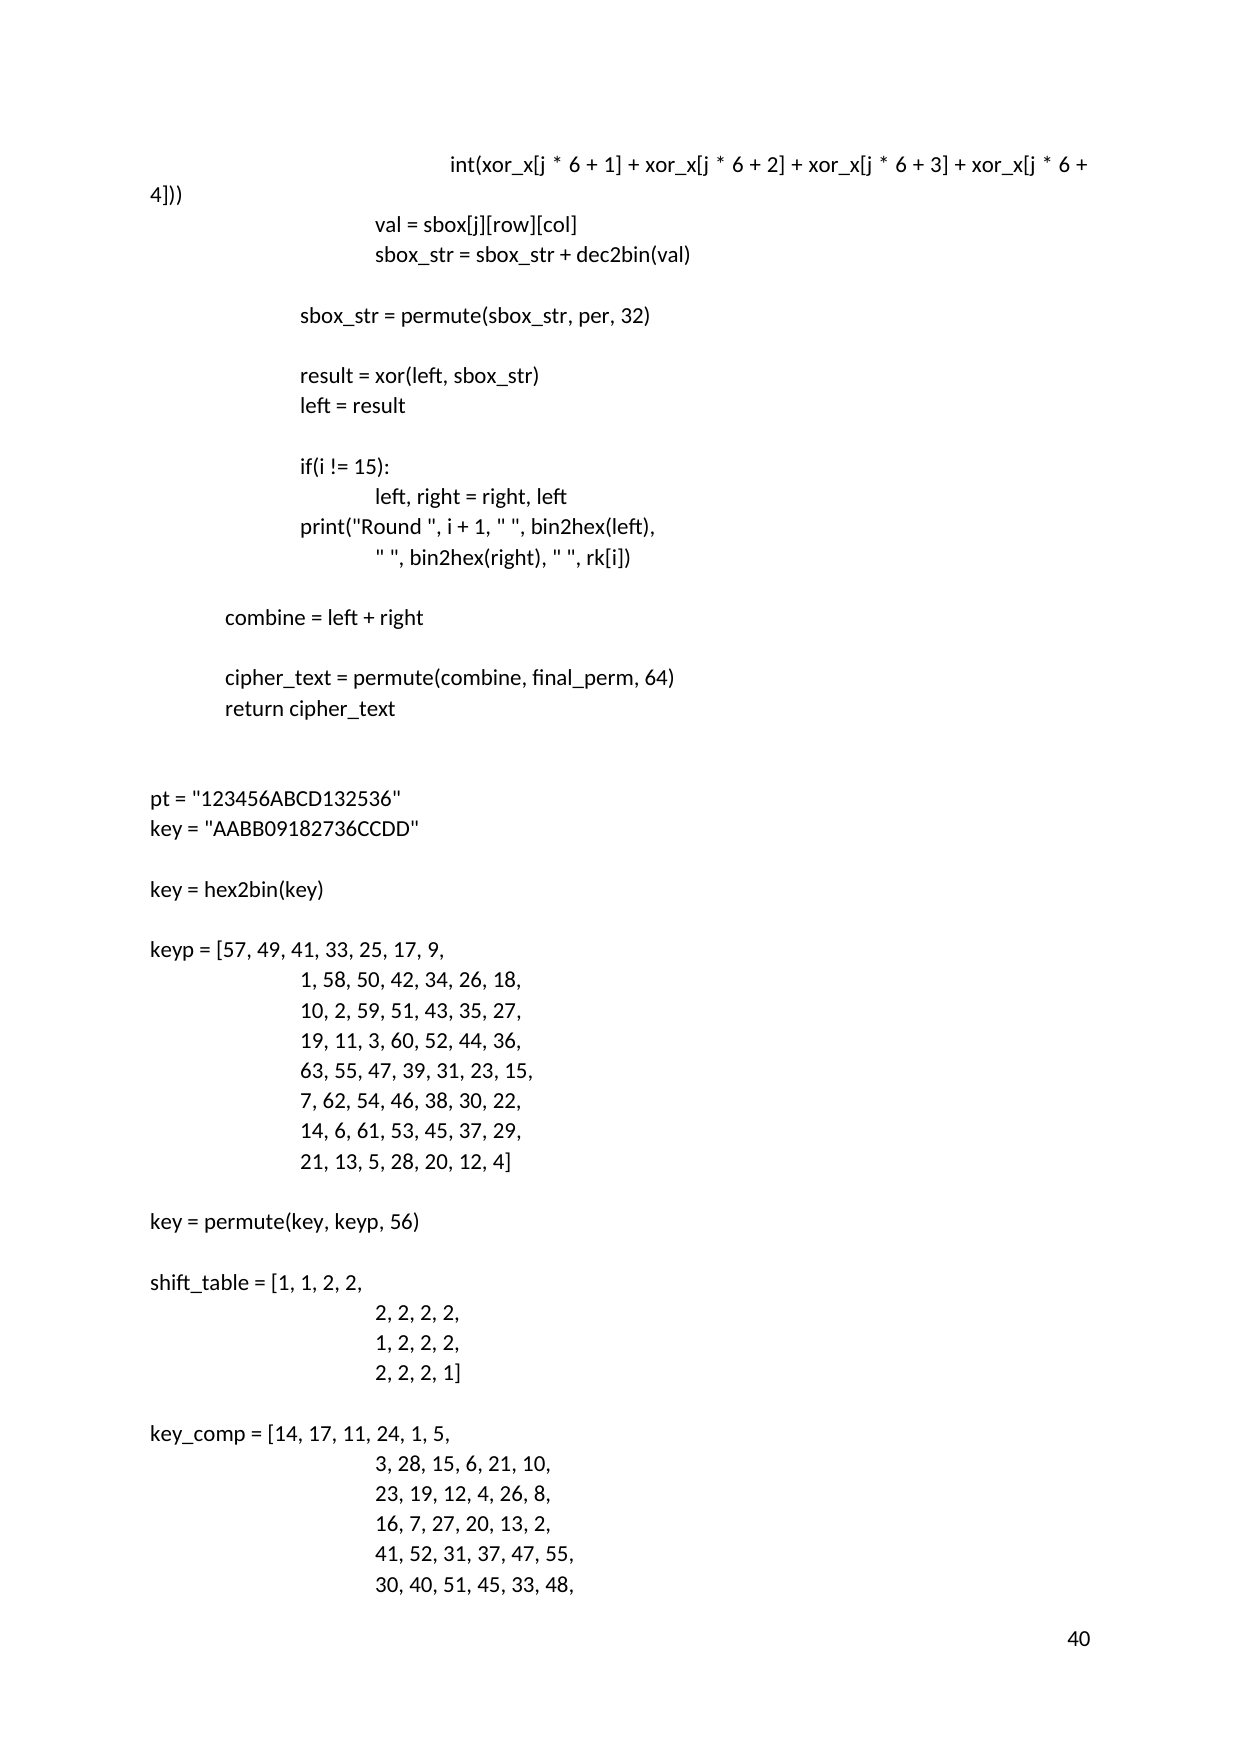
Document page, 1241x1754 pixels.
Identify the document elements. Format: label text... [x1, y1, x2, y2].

text combine = left + right [150, 603, 1090, 631]
text 41, 52, 31, 37, 47, 55, [150, 1539, 1090, 1568]
text result = xor(left, sbox_str) [150, 361, 1090, 389]
text 16, 7, 27, 20, 13, 2, [150, 1509, 1090, 1537]
text 2, 2, 2, 2, [150, 1298, 1090, 1326]
text pt = "123456ABCD132536" [150, 784, 1090, 812]
text 23, 19, 12, 4, 26, 8, [150, 1479, 1090, 1507]
text sbox_str = sbox_str + dec2bin(val) [150, 241, 1090, 269]
text 63, 55, 47, 39, 31, 23, 15, [150, 1056, 1090, 1084]
text key = "AABB09182736CCDD" [150, 814, 1090, 843]
text key_comp = [14, 17, 11, 24, 1, 5, [150, 1419, 1090, 1447]
text " ", bin2hex(right), " ", rk[i]) [150, 543, 1090, 571]
text key = hex2bin(key) [150, 875, 1090, 903]
text 10, 2, 59, 51, 43, 35, 27, [150, 996, 1090, 1024]
text cipher_text = permute(combine, final_perm, 64) [150, 663, 1090, 692]
text val = sbox[j][row][col] [150, 210, 1090, 238]
text print("Round ", i + 1, " ", bin2hex(left), [150, 512, 1090, 541]
text 3, 28, 15, 6, 21, 10, [150, 1449, 1090, 1477]
text 1, 58, 50, 42, 34, 26, 18, [150, 966, 1090, 994]
text shift_table = [1, 1, 2, 2, [150, 1268, 1090, 1296]
text 19, 11, 3, 60, 52, 44, 36, [150, 1026, 1090, 1054]
text int(xor_x[j * 6 + 1] + xor_x[j * 6 + 2] + xor_x[j * 6 + 3] + xor_x[j * 6 + 4])) [150, 150, 1090, 208]
text left, right = right, left [150, 482, 1090, 510]
text sbox_str = permute(sbox_str, per, 32) [150, 301, 1090, 329]
text keyp = [57, 49, 41, 33, 25, 17, 9, [150, 935, 1090, 963]
text 2, 2, 2, 1] [150, 1358, 1090, 1386]
text if(i != 15): [150, 452, 1090, 480]
text key = permute(key, keyp, 56) [150, 1207, 1090, 1235]
text return cipher_text [150, 694, 1090, 722]
text 14, 6, 61, 53, 45, 37, 29, [150, 1117, 1090, 1145]
text 7, 62, 54, 46, 38, 30, 22, [150, 1086, 1090, 1114]
text left = result [150, 392, 1090, 420]
text 21, 13, 5, 28, 20, 12, 4] [150, 1147, 1090, 1175]
text 30, 40, 51, 45, 33, 48, [150, 1570, 1090, 1598]
text 1, 2, 2, 2, [150, 1328, 1090, 1356]
